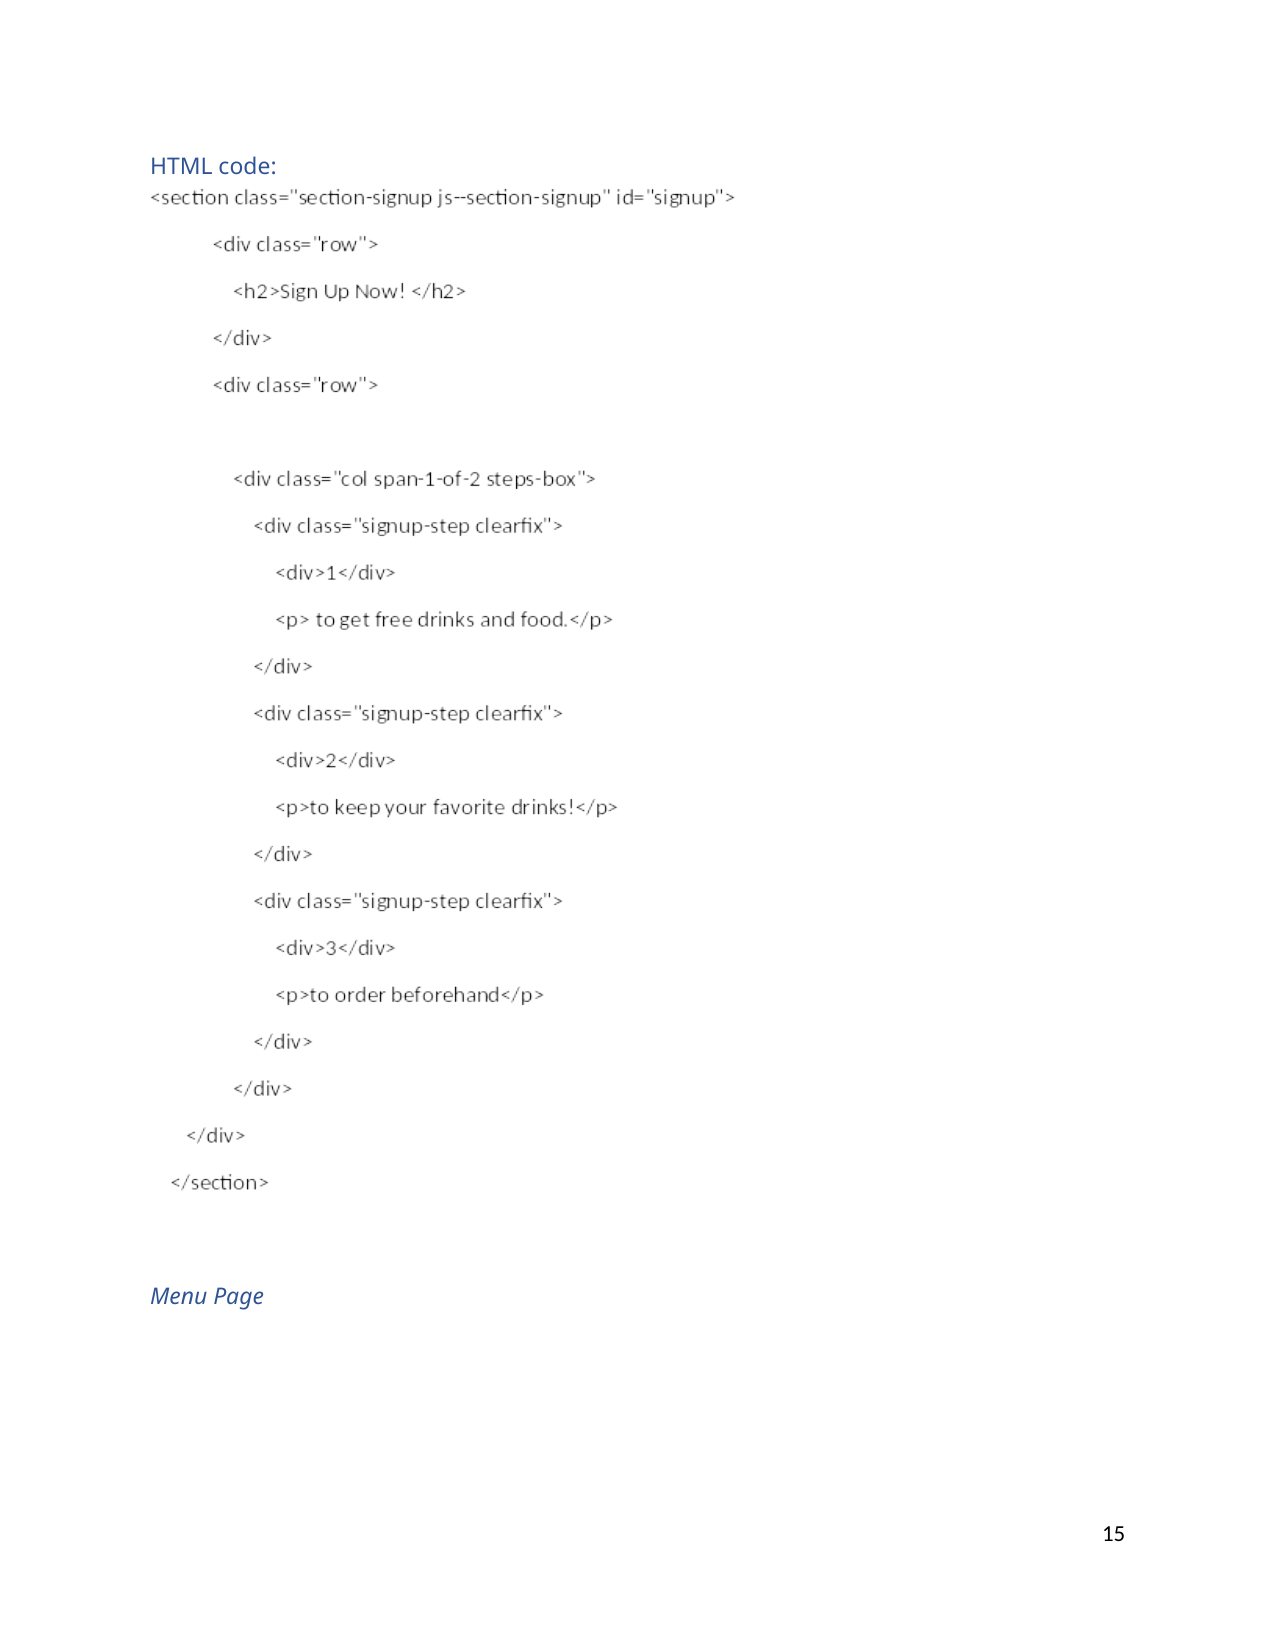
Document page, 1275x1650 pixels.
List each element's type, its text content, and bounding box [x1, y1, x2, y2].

subtitle HTML code: [150, 150, 1125, 181]
subtitle Menu Page [150, 1280, 1125, 1312]
